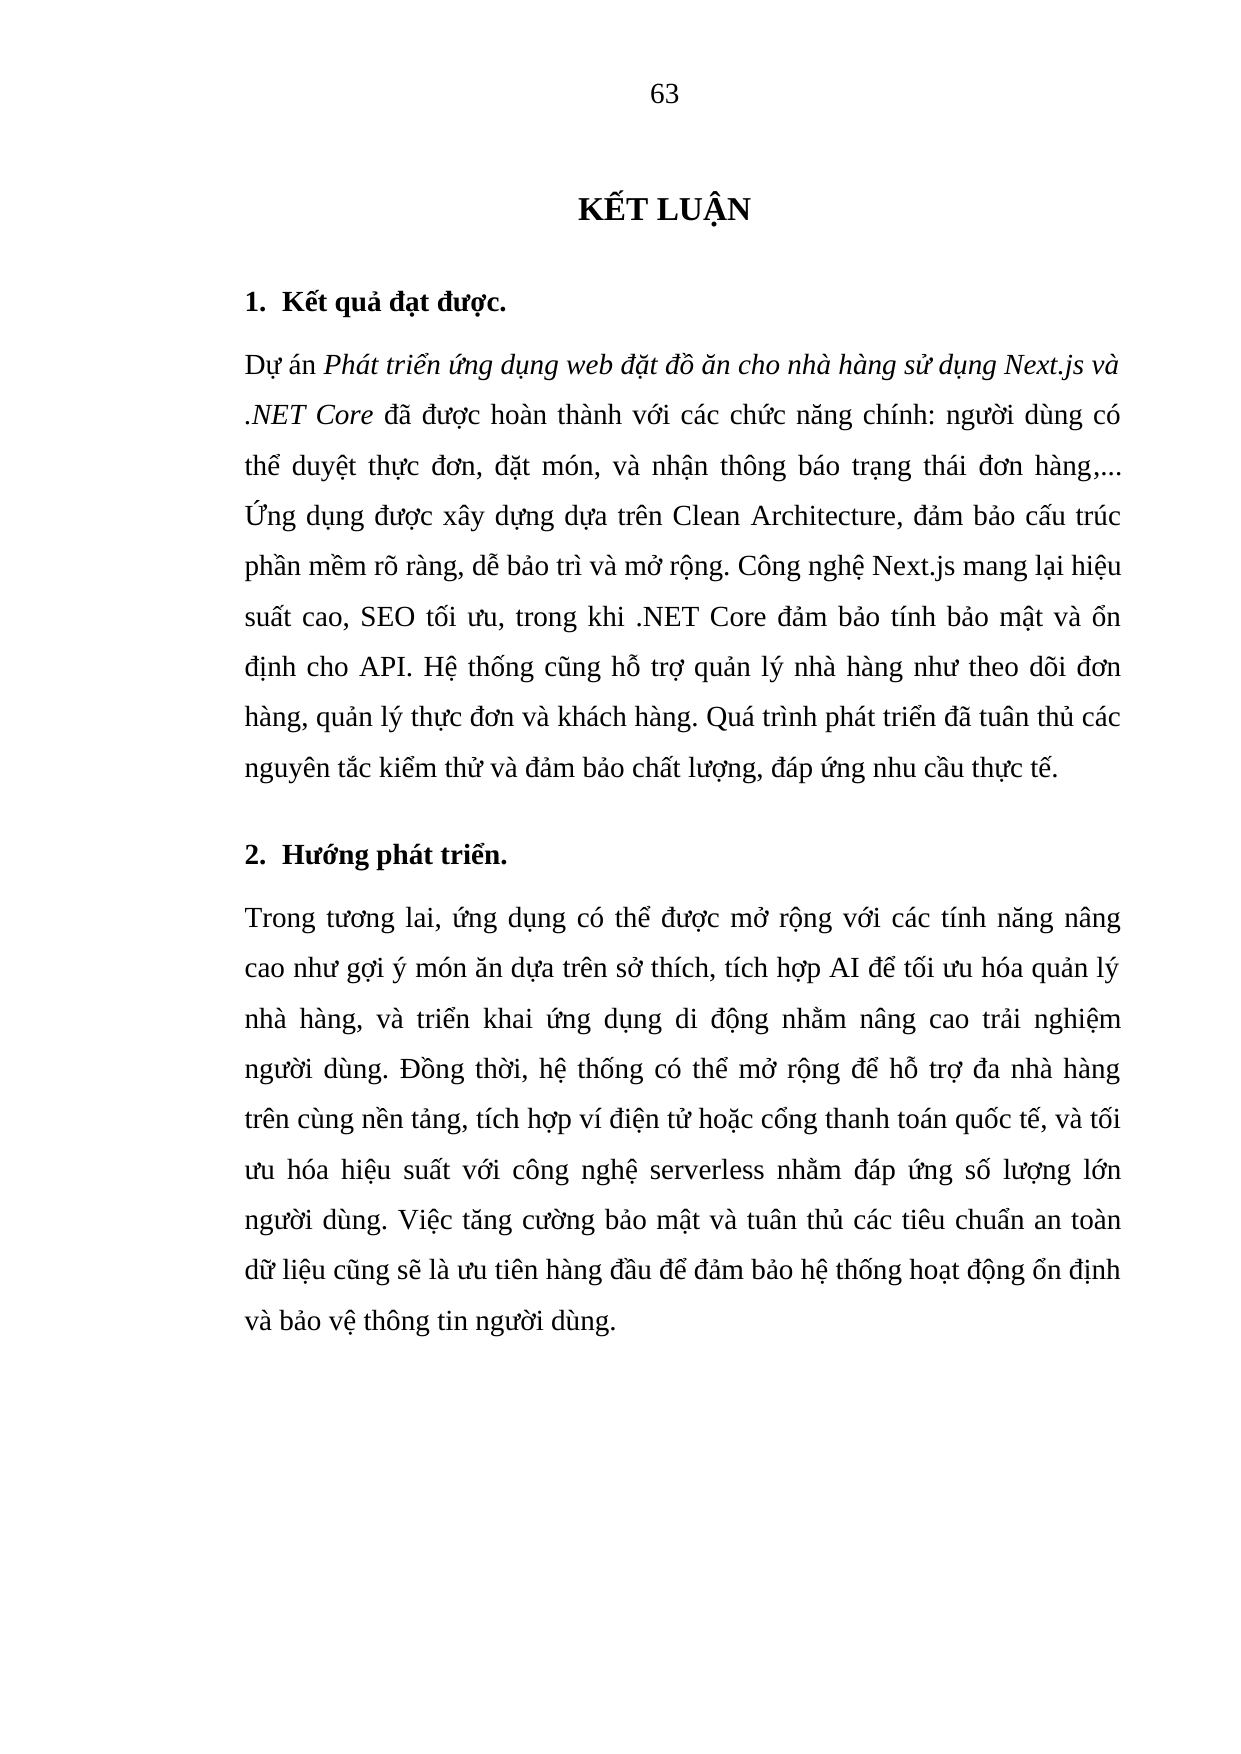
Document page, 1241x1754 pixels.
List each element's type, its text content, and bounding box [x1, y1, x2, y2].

subtitle Hướng phát triển. [244, 837, 1122, 871]
text Dự án Phát triển ứng dụng web đặt đồ ăn cho nhà hàng sử dụng Next.js và .NET Core đã được hoàn thành với các chức năng chính: người dùng có thể duyệt thực đơn, đặt món, và nhận thông báo trạng thái đơn hàng,... Ứng dụng được xây dựng dựa trên Clean Architecture, đảm bảo cấu trúc phần mềm rõ ràng, dễ bảo trì và mở rộng. Công nghệ Next.js mang lại hiệu suất cao, SEO tối ưu, trong khi .NET Core đảm bảo tính bảo mật và ổn định cho API. Hệ thống cũng hỗ trợ quản lý nhà hàng như theo dõi đơn hàng, quản lý thực đơn và khách hàng. Quá trình phát triển đã tuân thủ các nguyên tắc kiểm thử và đảm bảo chất lượng, đáp ứng nhu cầu thực tế. [244, 347, 1122, 783]
text Trong tương lai, ứng dụng có thể được mở rộng với các tính năng nâng cao như gợi ý món ăn dựa trên sở thích, tích hợp AI để tối ưu hóa quản lý nhà hàng, và triển khai ứng dụng di động nhằm nâng cao trải nghiệm người dùng. Đồng thời, hệ thống có thể mở rộng để hỗ trợ đa nhà hàng trên cùng nền tảng, tích hợp ví điện tử hoặc cổng thanh toán quốc tế, và tối ưu hóa hiệu suất với công nghệ serverless nhằm đáp ứng số lượng lớn người dùng. Việc tăng cường bảo mật và tuân thủ các tiêu chuẩn an toàn dữ liệu cũng sẽ là ưu tiên hàng đầu để đảm bảo hệ thống hoạt động ổn định và bảo vệ thông tin người dùng. [244, 900, 1122, 1336]
subtitle KẾT LUẬN [207, 189, 1122, 228]
subtitle Kết quả đạt được. [244, 284, 1122, 318]
